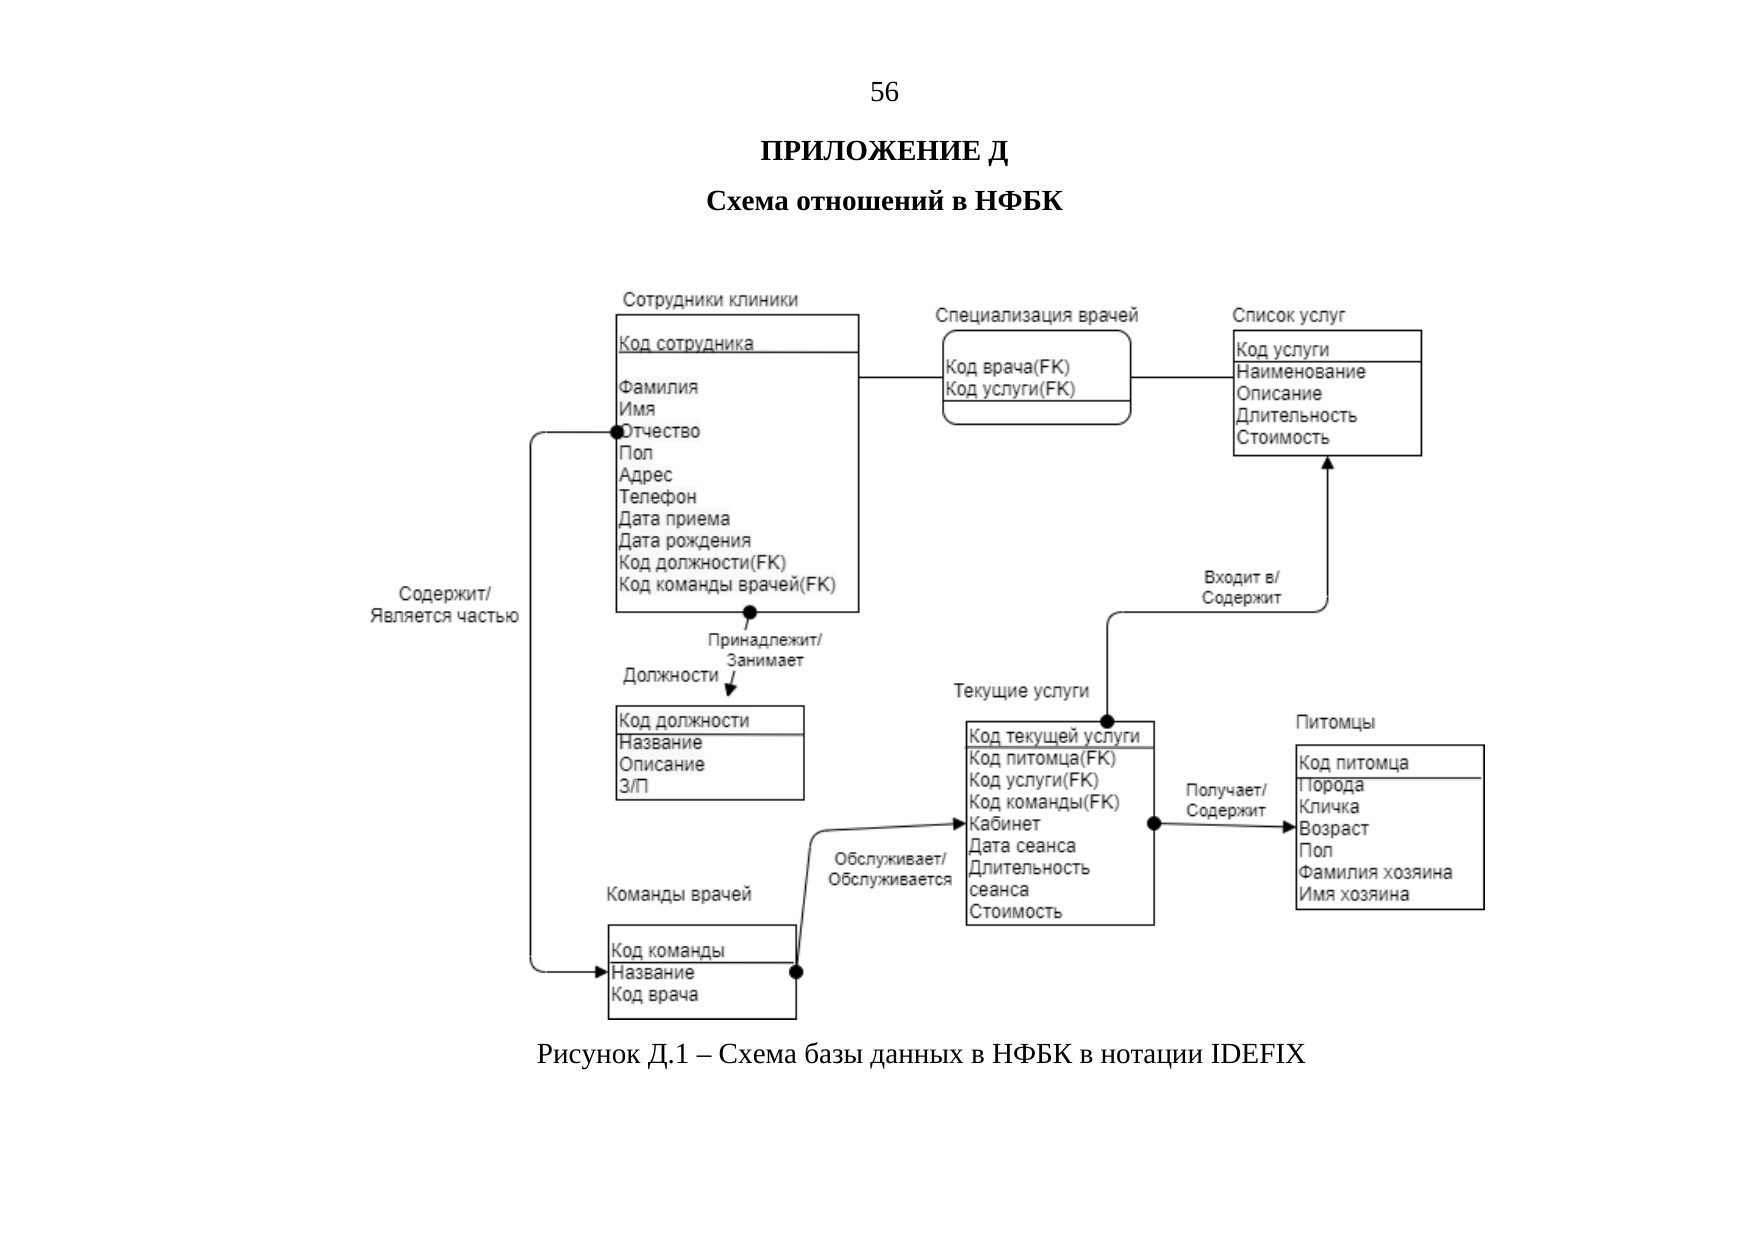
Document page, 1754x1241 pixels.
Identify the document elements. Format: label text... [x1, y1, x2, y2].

text Рисунок Д.1 – Схема базы данных в НФБК в нотации IDEFIX [118, 1037, 1651, 1070]
text Схема отношений в НФБК [118, 183, 1651, 217]
picture [358, 283, 1485, 1020]
subtitle ПРИЛОЖЕНИЕ Д [118, 133, 1651, 166]
